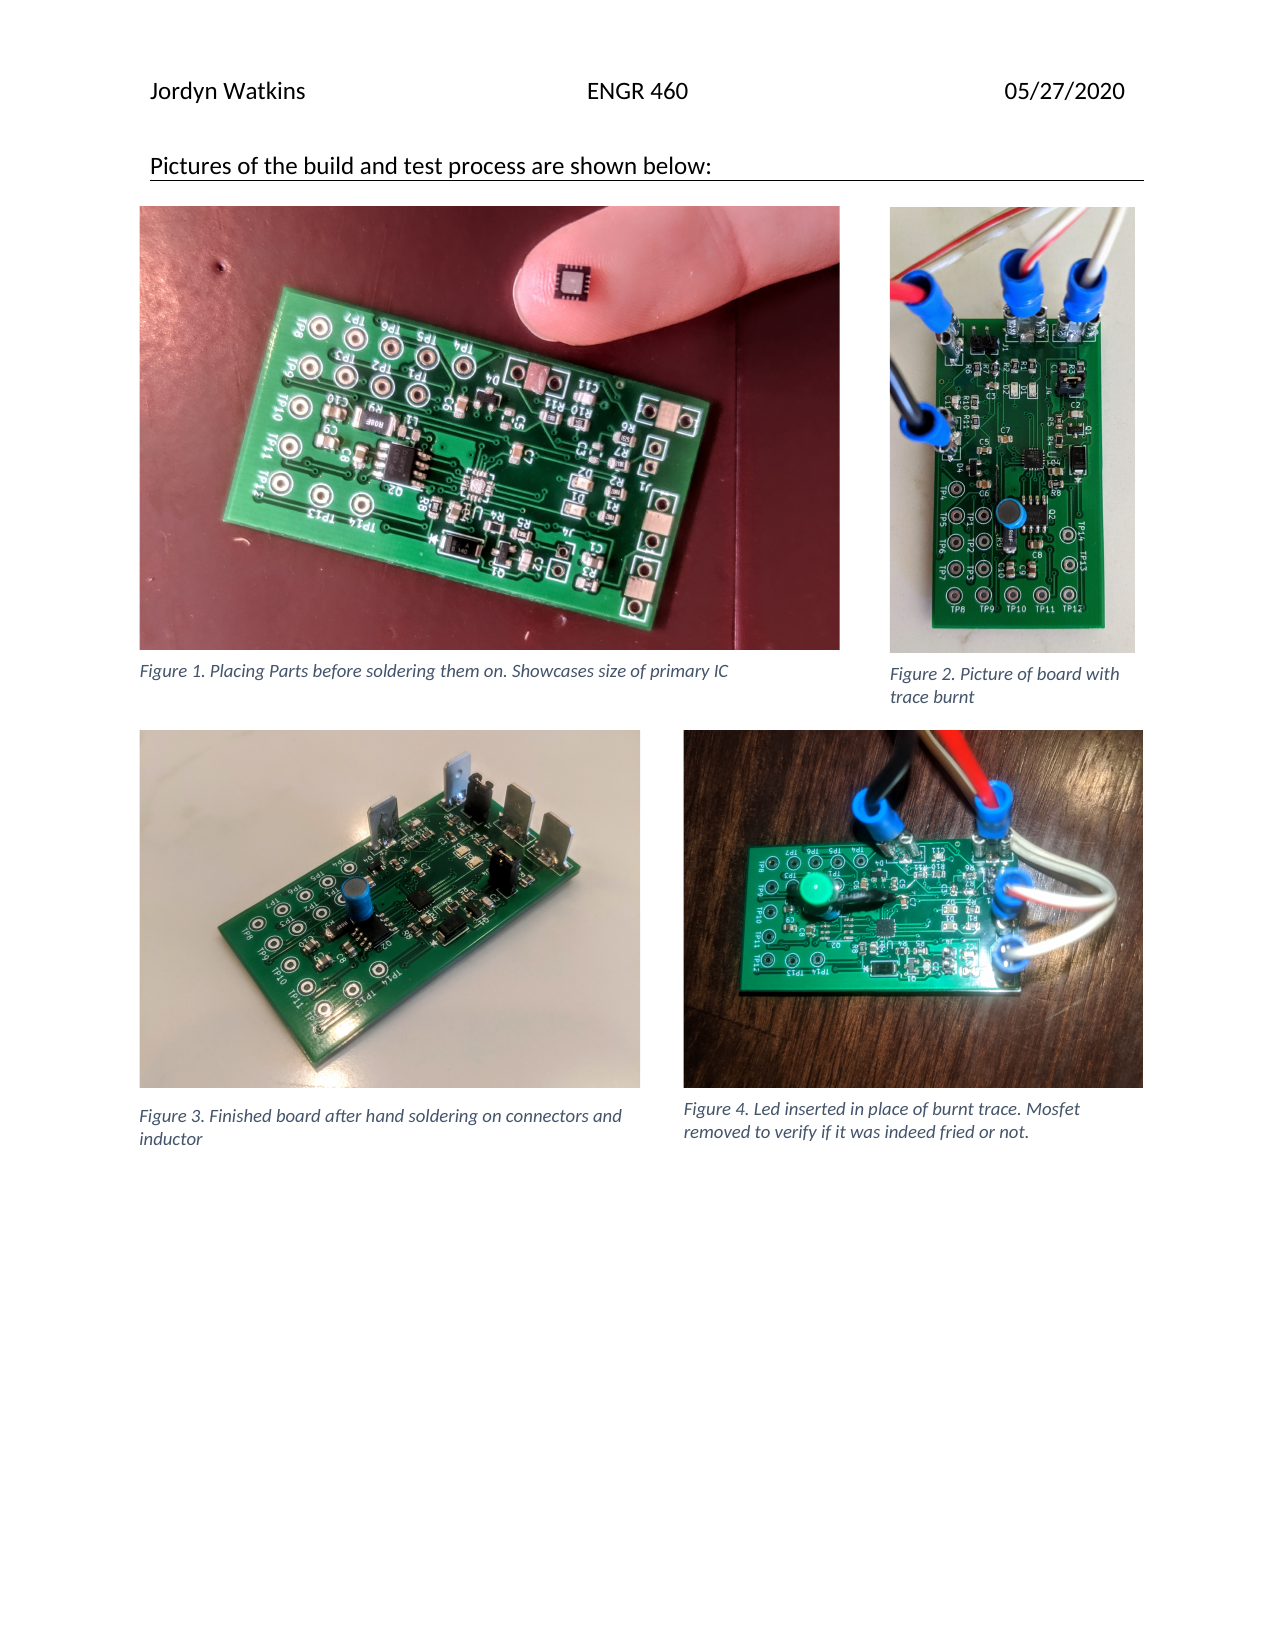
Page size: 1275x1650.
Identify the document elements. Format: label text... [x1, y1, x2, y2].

picture [139, 730, 640, 1088]
picture [683, 730, 1143, 1088]
picture [139, 206, 840, 650]
picture [889, 207, 1135, 653]
text Pictures of the build and test process are shown below: [150, 150, 1125, 180]
